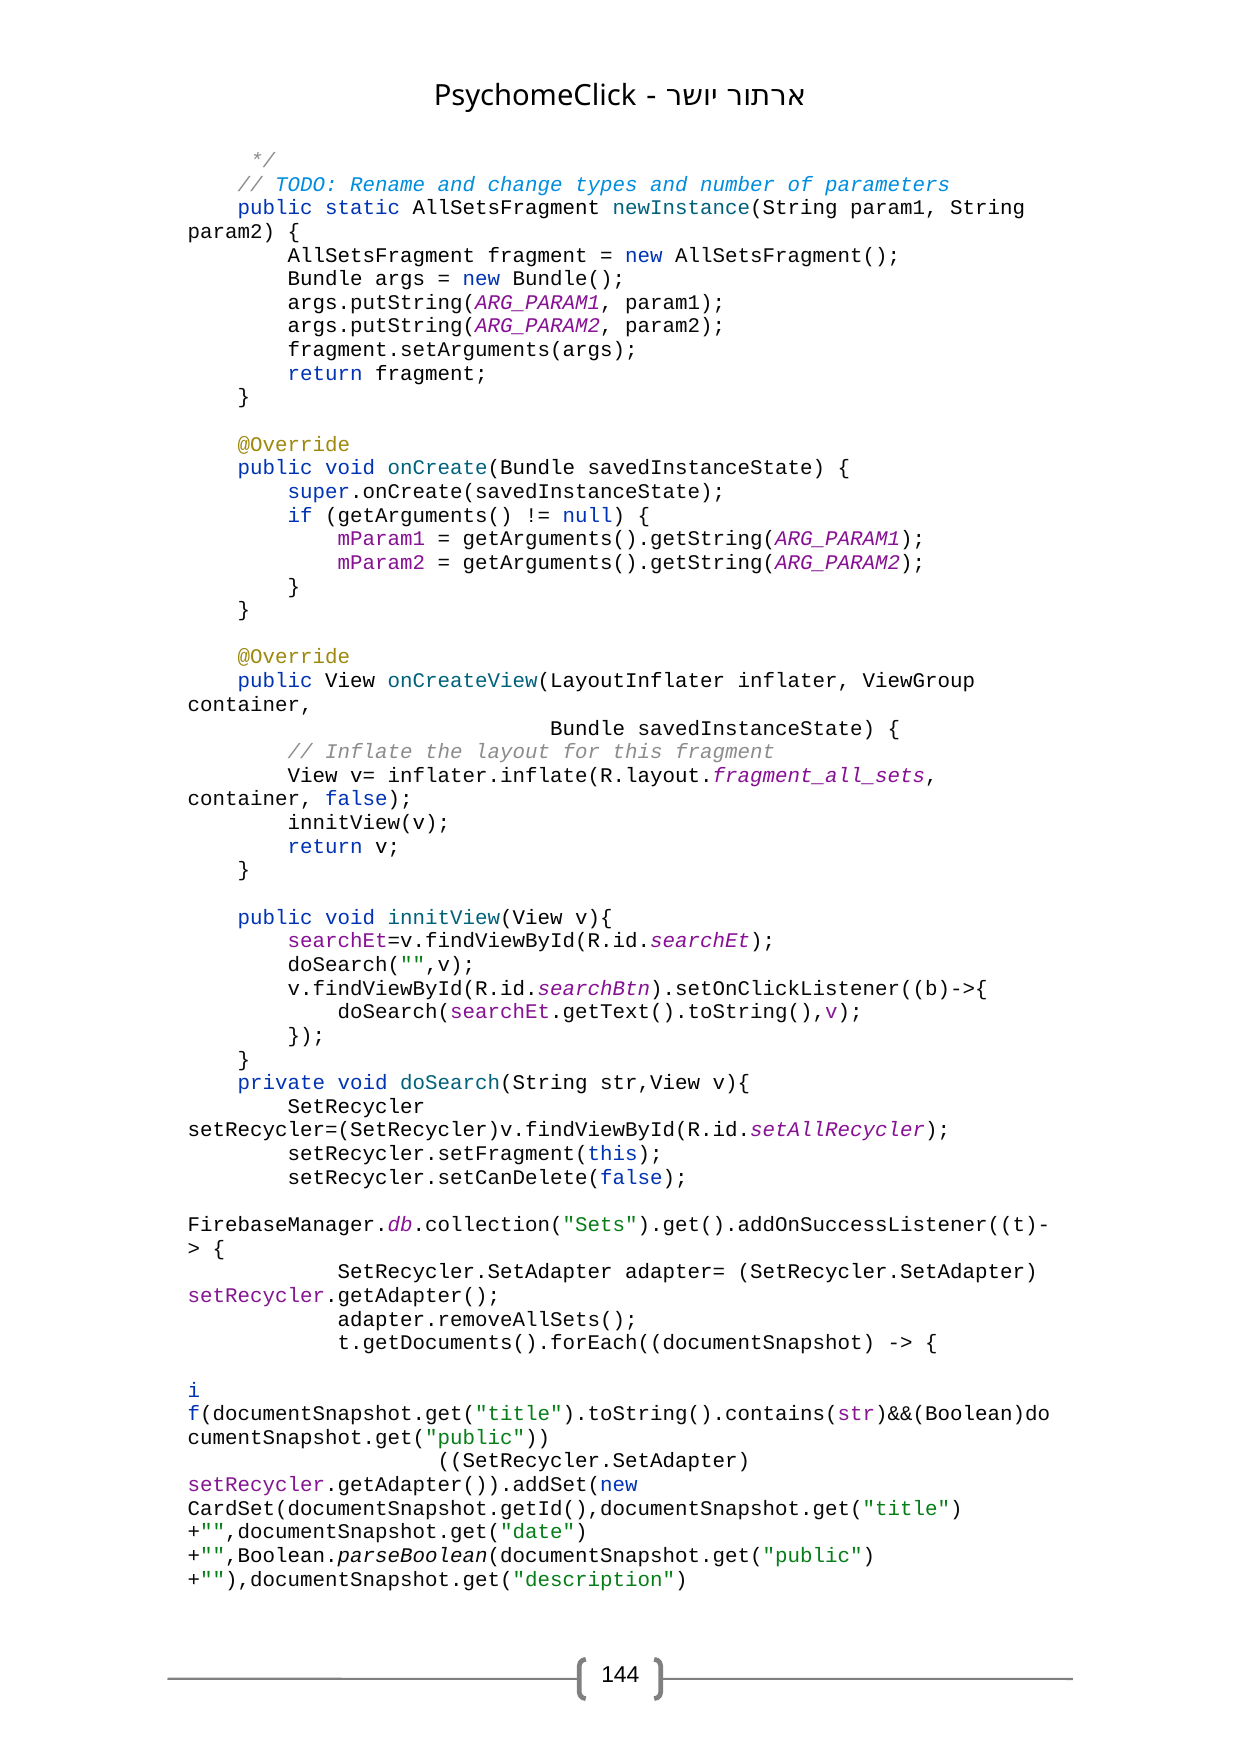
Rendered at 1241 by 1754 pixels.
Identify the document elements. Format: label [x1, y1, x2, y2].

text [187, 150, 1053, 1592]
